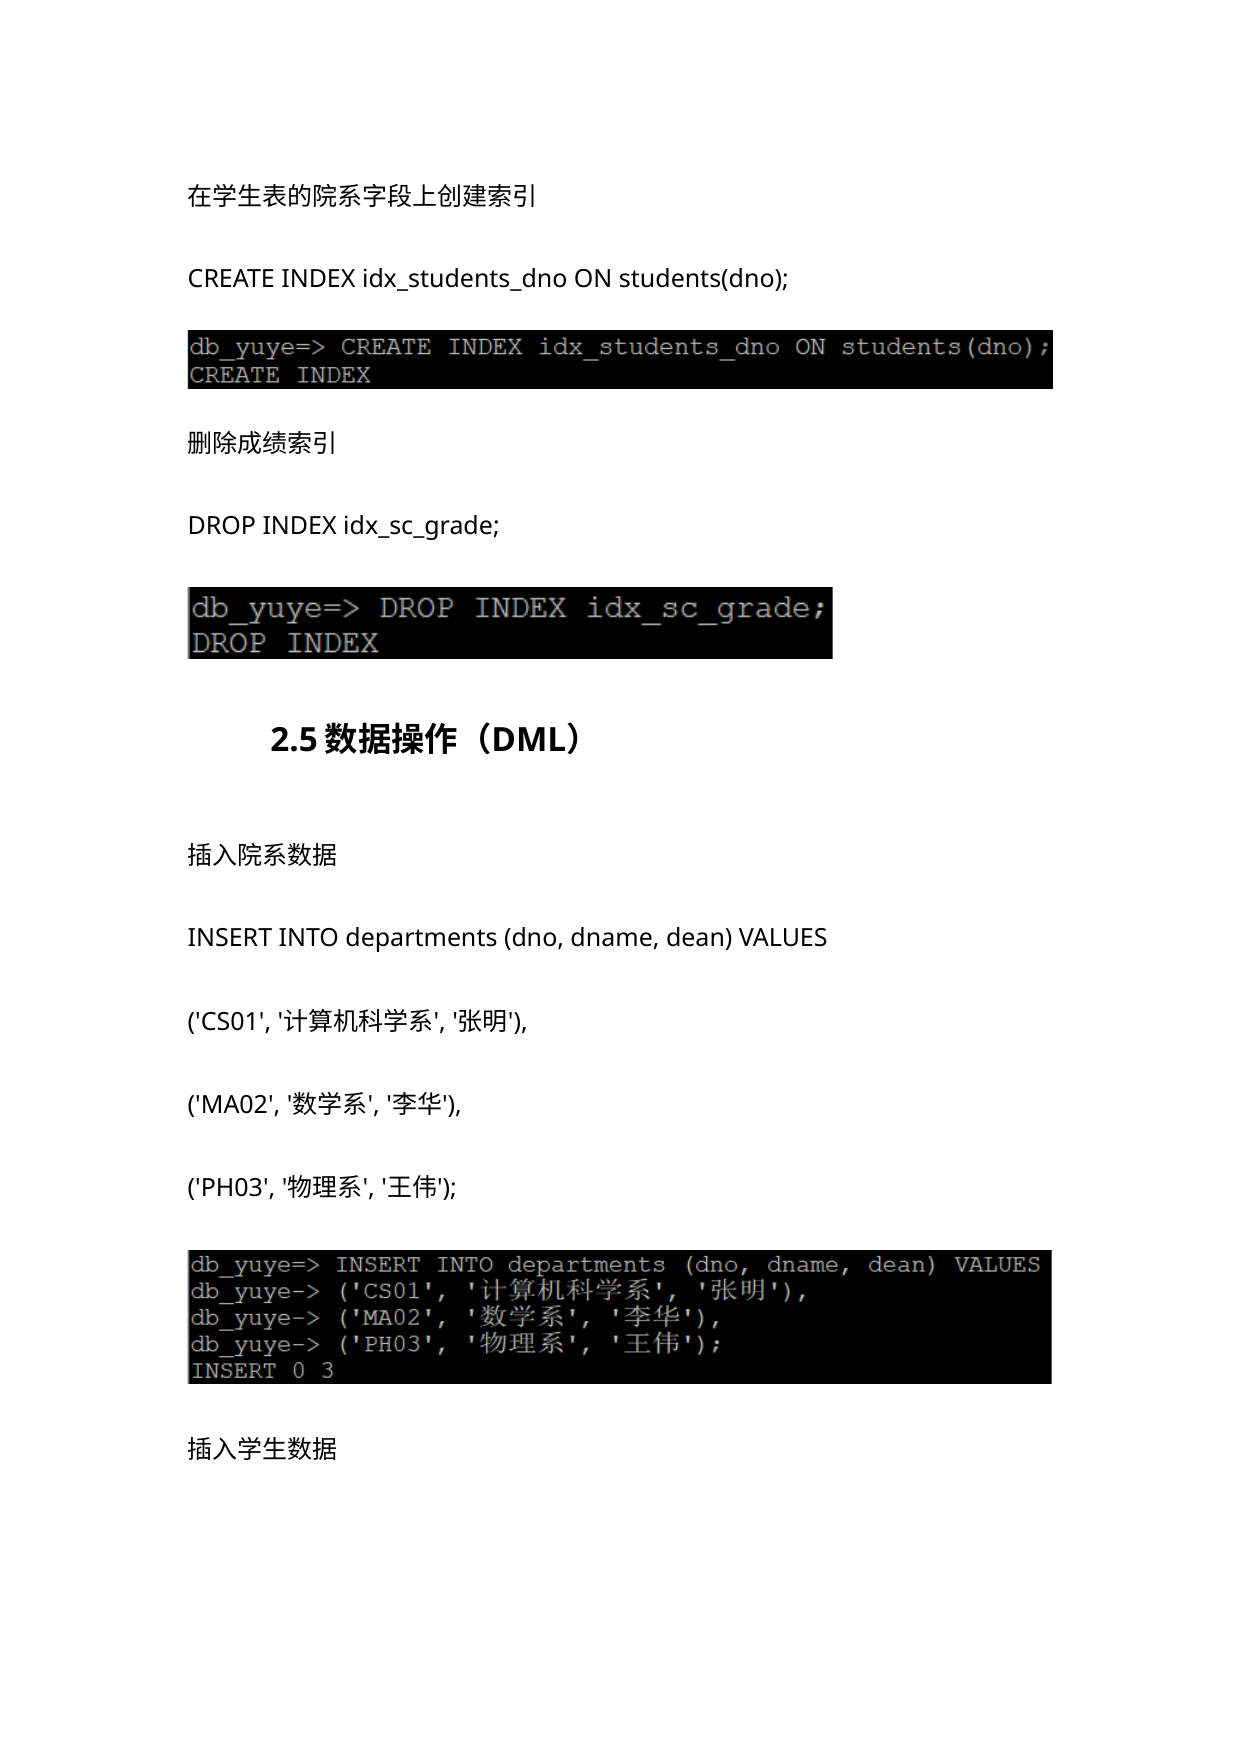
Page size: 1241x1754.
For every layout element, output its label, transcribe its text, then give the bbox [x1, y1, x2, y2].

picture [187, 587, 833, 659]
list 删除成绩索引 [187, 409, 1053, 474]
picture [187, 330, 1053, 389]
list ('MA02', '数学系', '李华'), [187, 1070, 1053, 1135]
list DROP INDEX idx_sc_grade; [187, 492, 1053, 557]
text 2.5数据操作（DML） [270, 705, 1053, 770]
list CREATE INDEX idx_students_dno ON students(dno); [187, 245, 1053, 310]
picture [187, 1250, 1052, 1384]
list 插入院系数据 [187, 821, 1053, 886]
list INSERT INTO departments (dno, dname, dean) VALUES [187, 904, 1053, 969]
list 在学生表的院系字段上创建索引 [187, 162, 1053, 227]
list ('CS01', '计算机科学系', '张明'), [187, 987, 1053, 1052]
list ('PH03', '物理系', '王伟'); [187, 1153, 1053, 1218]
list 插入学生数据 [187, 1415, 1053, 1480]
